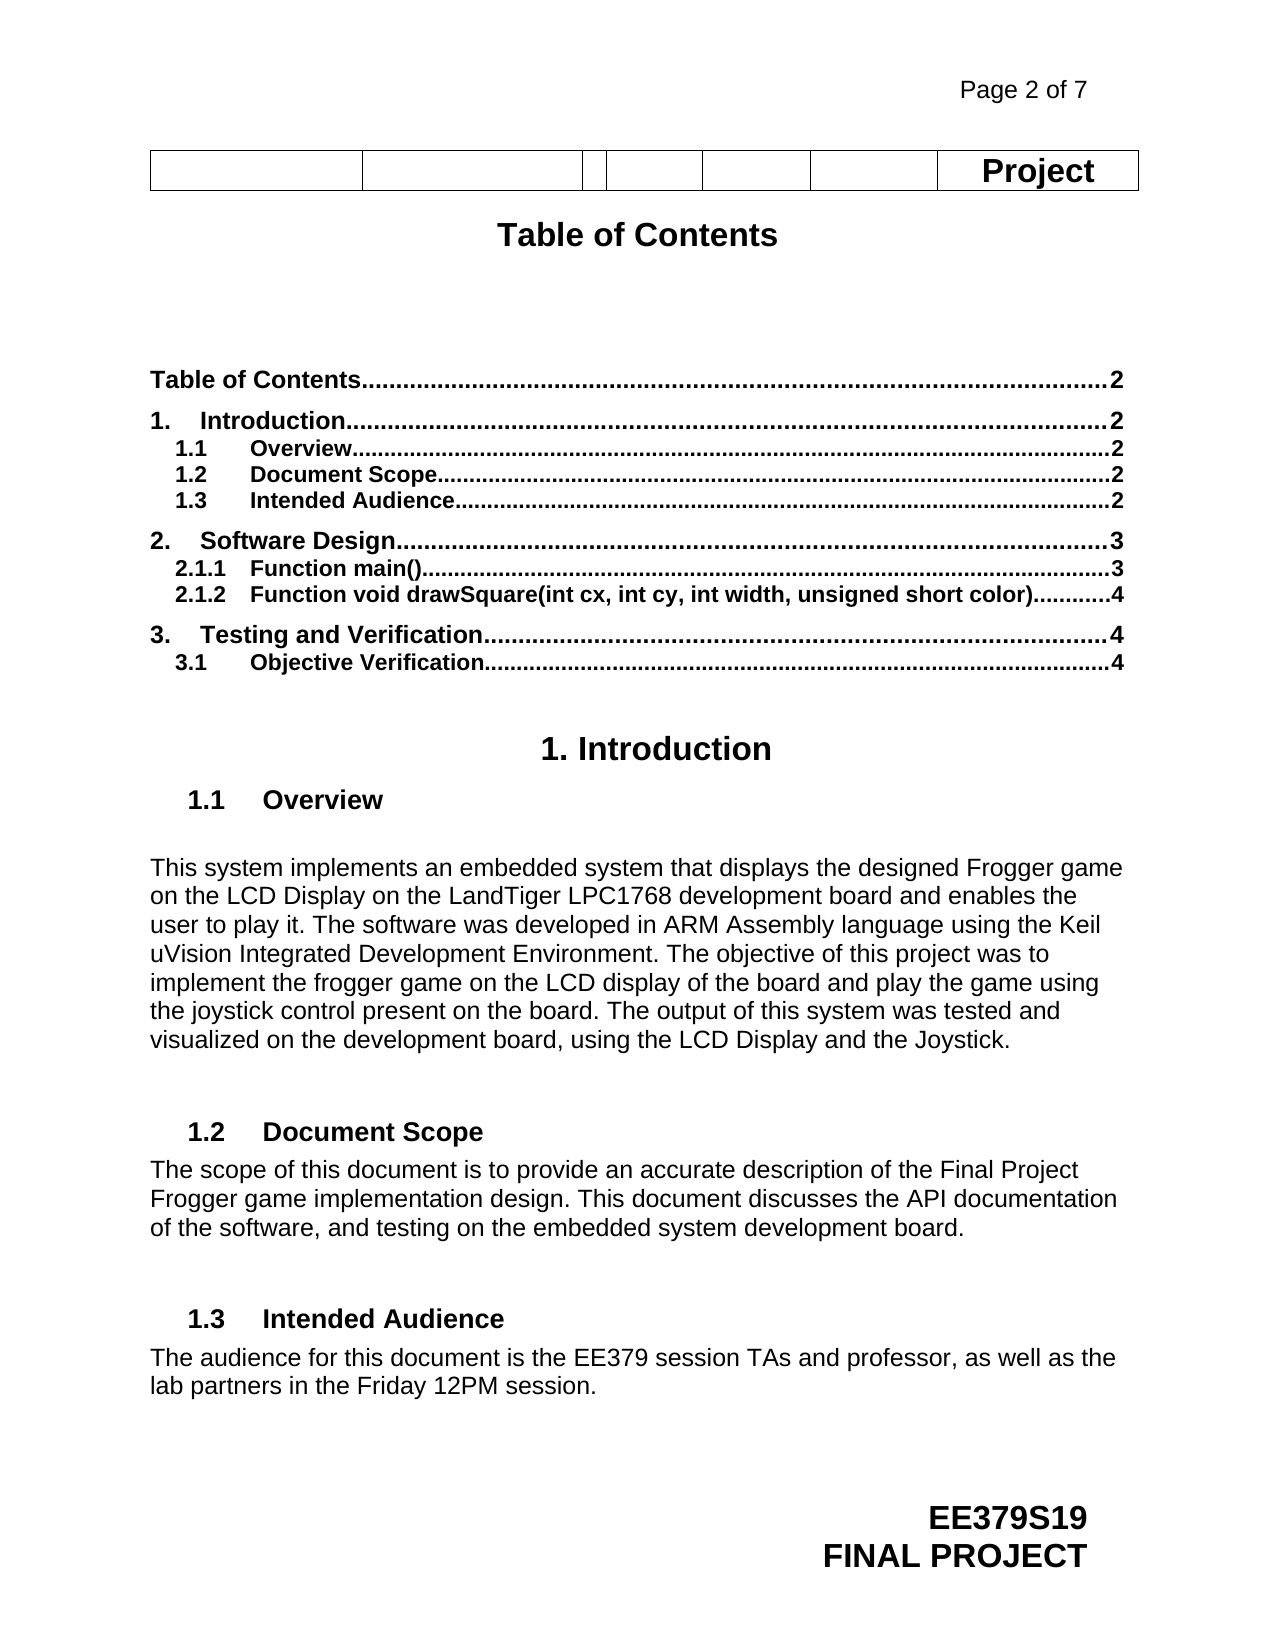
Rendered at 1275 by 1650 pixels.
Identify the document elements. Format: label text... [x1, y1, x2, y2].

subtitle Document Scope [187, 1116, 1125, 1147]
table_cell [363, 151, 582, 189]
text The audience for this document is the EE379 session TAs and professor, as well as the lab partners in the Friday 12PM session. [150, 1343, 1125, 1400]
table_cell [938, 151, 1138, 189]
table_cell [583, 151, 606, 189]
text The scope of this document is to provide an accurate description of the Final Project Frogger game implementation design. This document discusses the API documentation of the software, and testing on the embedded system development board. [150, 1155, 1125, 1241]
table_cell [607, 151, 702, 189]
subtitle Overview [187, 784, 1125, 816]
table_cell [703, 151, 810, 189]
subtitle Table of Contents [150, 216, 1125, 254]
subtitle Introduction [187, 729, 1125, 768]
table_cell [811, 151, 937, 189]
subtitle Intended Audience [187, 1303, 1125, 1334]
text This system implements an embedded system that displays the designed Frogger game on the LCD Display on the LandTiger LPC1768 development board and enables the user to play it. The software was developed in ARM Assembly language using the Keil uVision Integrated Development Environment. The objective of this project was to implement the frogger game on the LCD display of the board and play the game using the joystick control present on the board. The output of this system was tested and visualized on the development board, using the LCD Display and the Joystick. [150, 853, 1125, 1054]
table_cell [151, 151, 362, 189]
